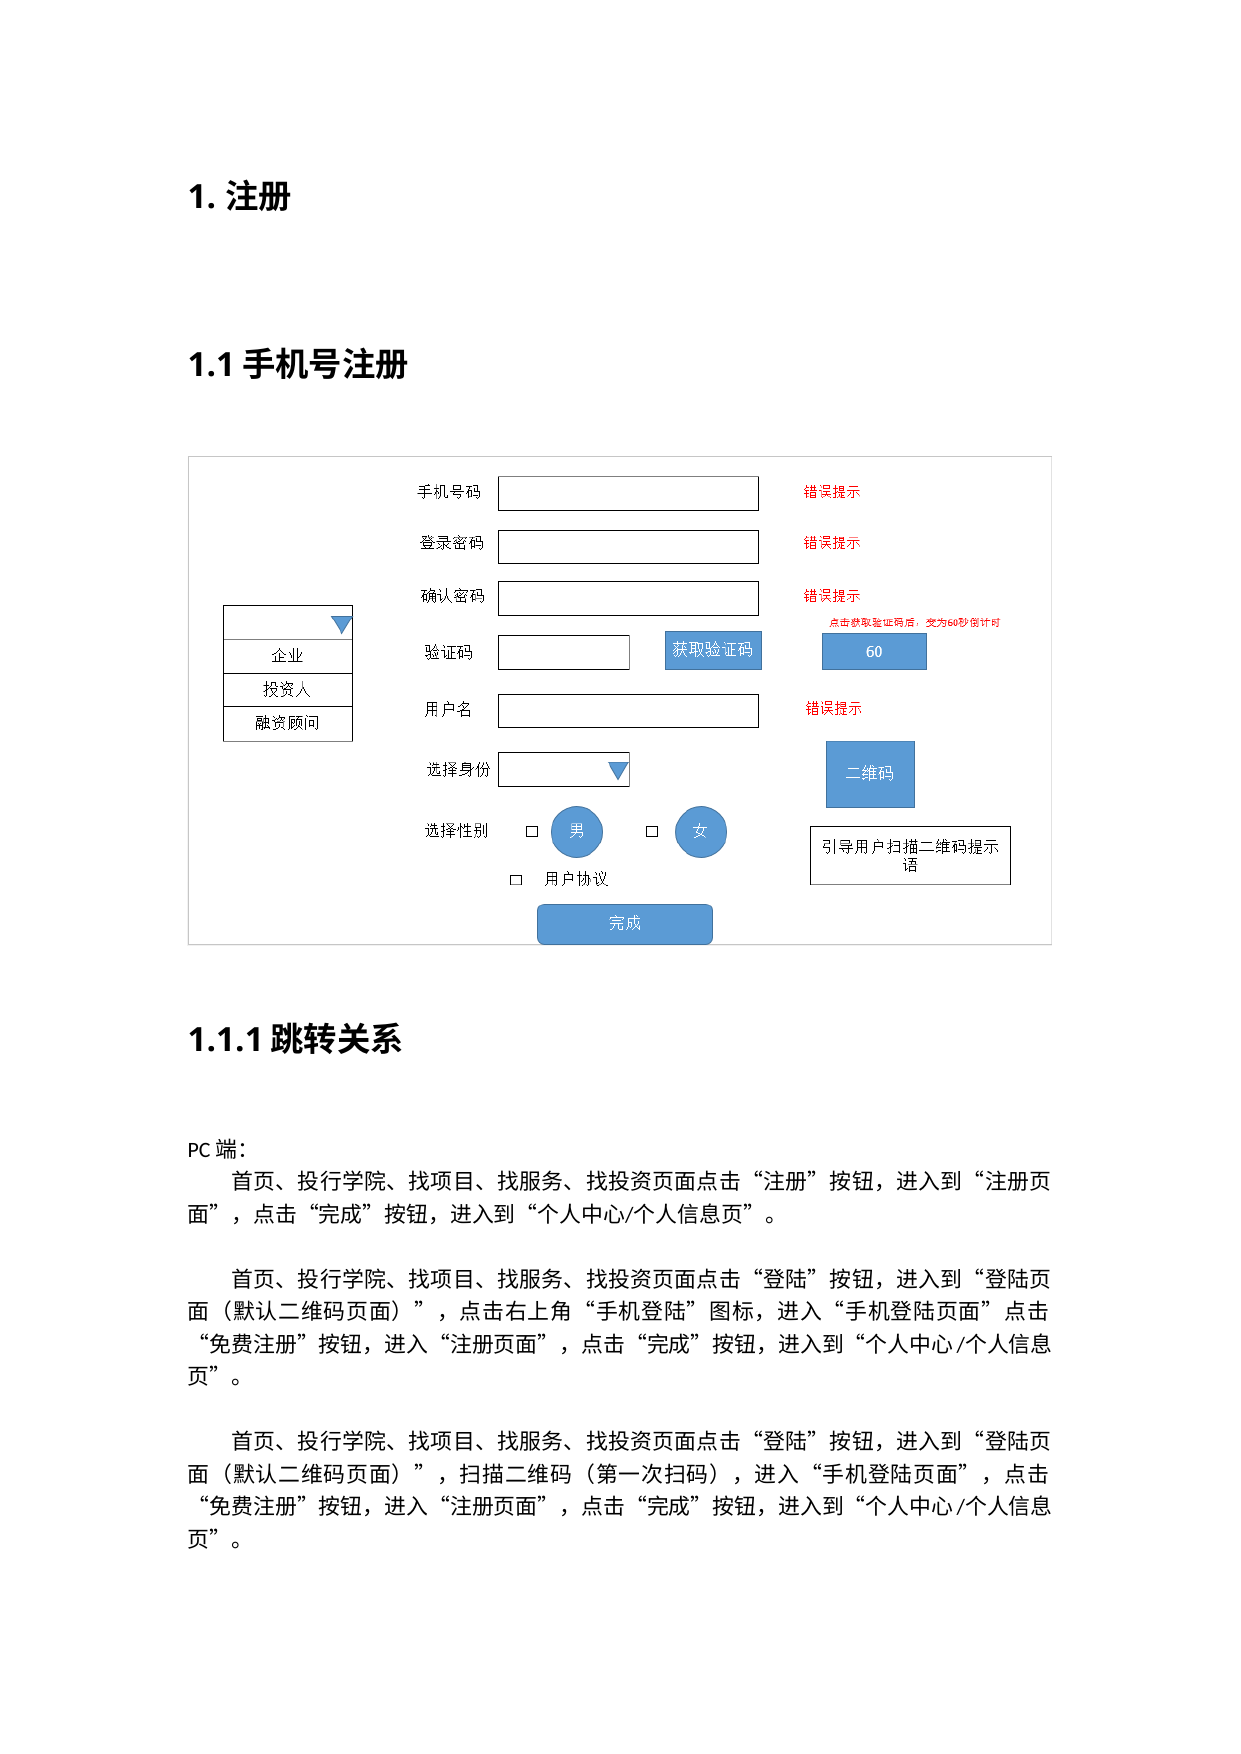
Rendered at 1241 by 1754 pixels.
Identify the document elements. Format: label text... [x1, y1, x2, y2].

subtitle 注册 [187, 162, 1053, 227]
subtitle 1.1.1跳转关系 [187, 1004, 1053, 1069]
text 首页、投行学院、找项目、找服务、找投资页面点击“登陆”按钮，进入到“登陆页面（默认二维码页面）”，点击右上角“手机登陆”图标，进入“手机登陆页面”点击“免费注册”按钮，进入“注册页面”，点击“完成”按钮，进入到“个人中心/个人信息页”。 [187, 1261, 1053, 1391]
picture [187, 456, 1052, 946]
text PC端： [187, 1131, 1053, 1164]
subtitle 1.1手机号注册 [187, 329, 1053, 394]
text 首页、投行学院、找项目、找服务、找投资页面点击“登陆”按钮，进入到“登陆页面（默认二维码页面）”，扫描二维码（第一次扫码），进入“手机登陆页面”，点击“免费注册”按钮，进入“注册页面”，点击“完成”按钮，进入到“个人中心/个人信息页”。 [187, 1424, 1053, 1554]
text 首页、投行学院、找项目、找服务、找投资页面点击“注册”按钮，进入到“注册页面”，点击“完成”按钮，进入到“个人中心/个人信息页”。 [187, 1164, 1053, 1229]
